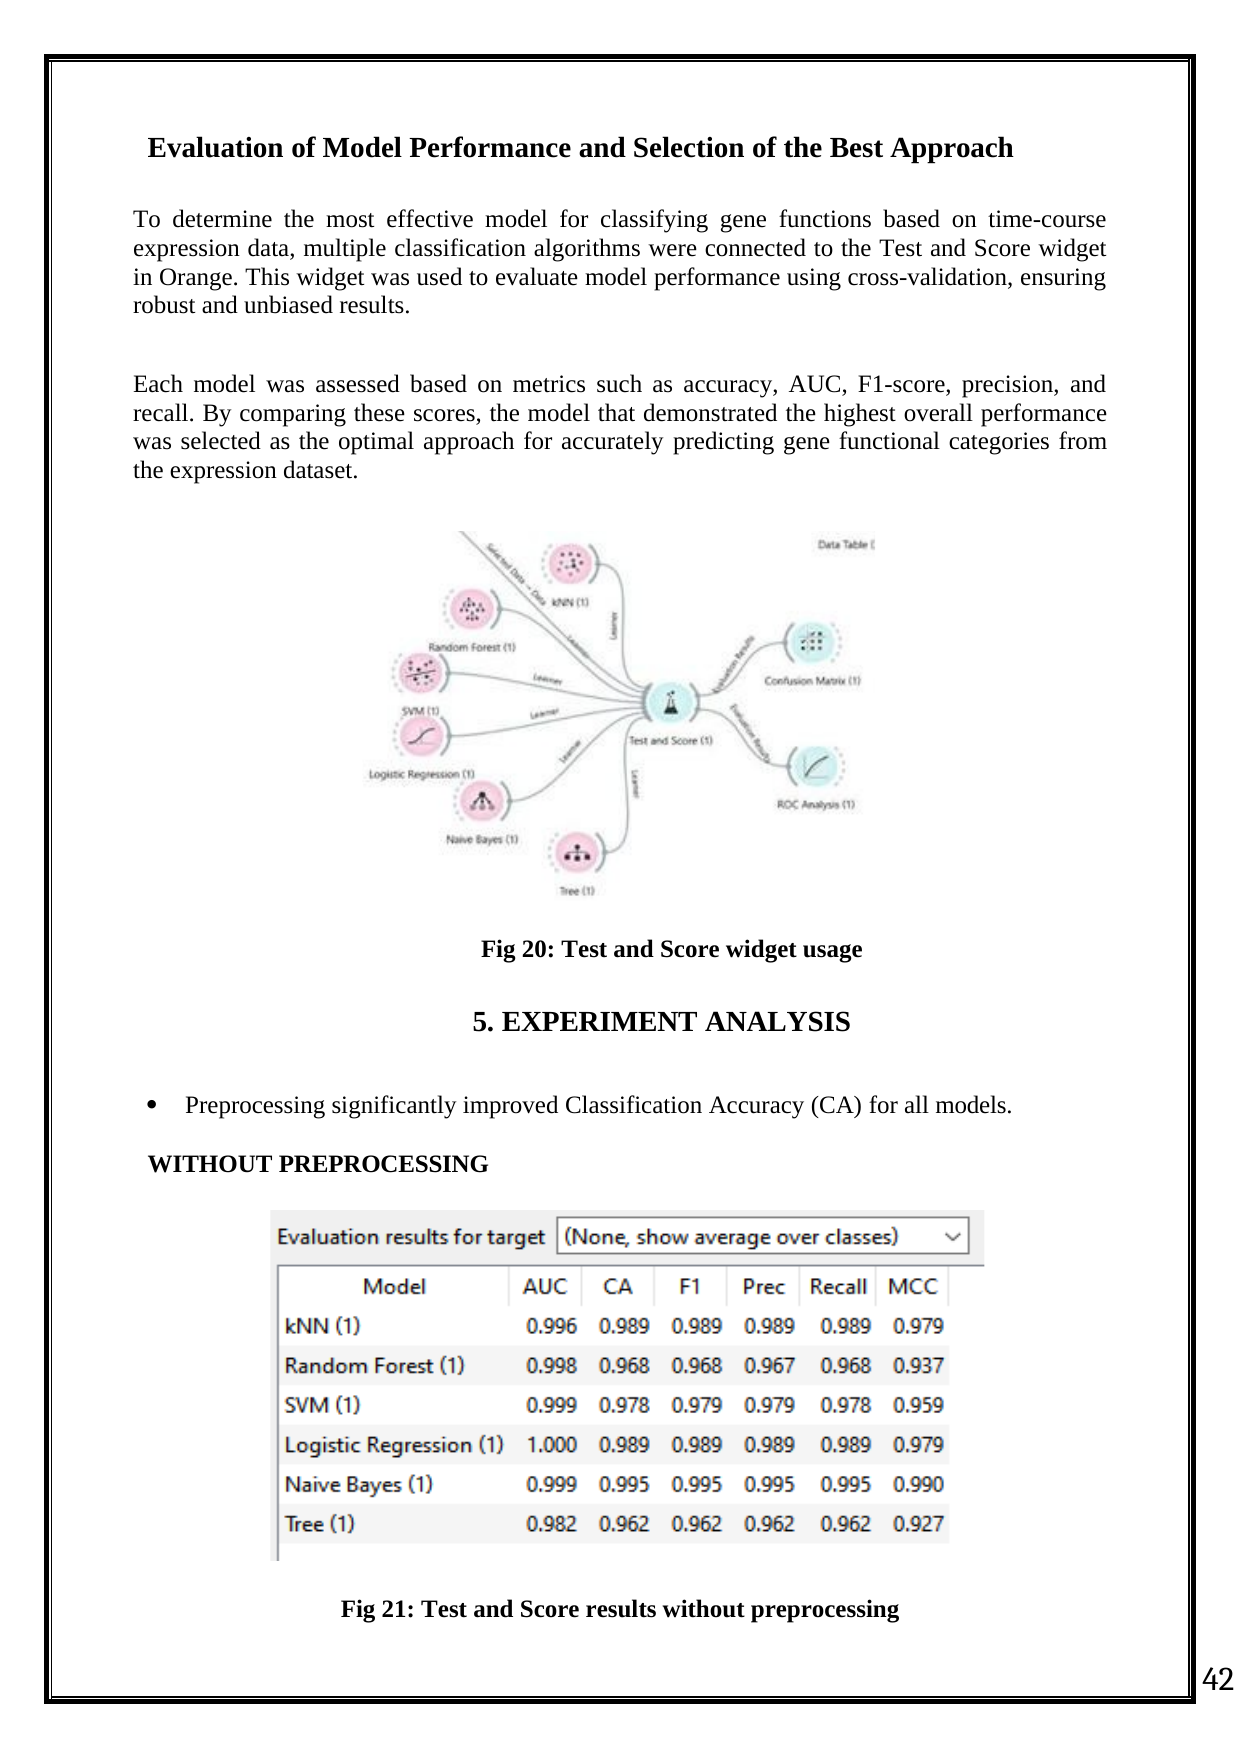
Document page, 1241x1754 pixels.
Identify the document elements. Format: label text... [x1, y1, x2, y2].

text Each model was assessed based on metrics such as accuracy, AUC, F1-score, precision, and recall. By comparing these scores, the model that demonstrated the highest overall performance was selected as the optimal approach for accurately predicting gene functional categories from the expression dataset. [133, 369, 1107, 484]
picture [270, 1210, 985, 1561]
picture [362, 531, 876, 901]
subtitle Evaluation of Model Performance and Selection of the Best Approach [147, 130, 1188, 164]
text To determine the most effective model for classifying gene functions based on time-course expression data, multiple classification algorithms were connected to the Test and Score widget in Orange. This widget was used to evaluate model performance using cross-validation, ensuring robust and unbiased results. [133, 204, 1107, 319]
subtitle EXPERIMENT ANALYSIS [472, 1004, 1188, 1038]
text WITHOUT PREPROCESSING [147, 1149, 1188, 1177]
list Preprocessing significantly improved Classification Accuracy (CA) for all models. [147, 1090, 1188, 1118]
text Fig 21: Test and Score results without preprocessing [52, 1594, 1188, 1623]
subtitle Fig 20: Test and Score widget usage [147, 934, 1188, 962]
